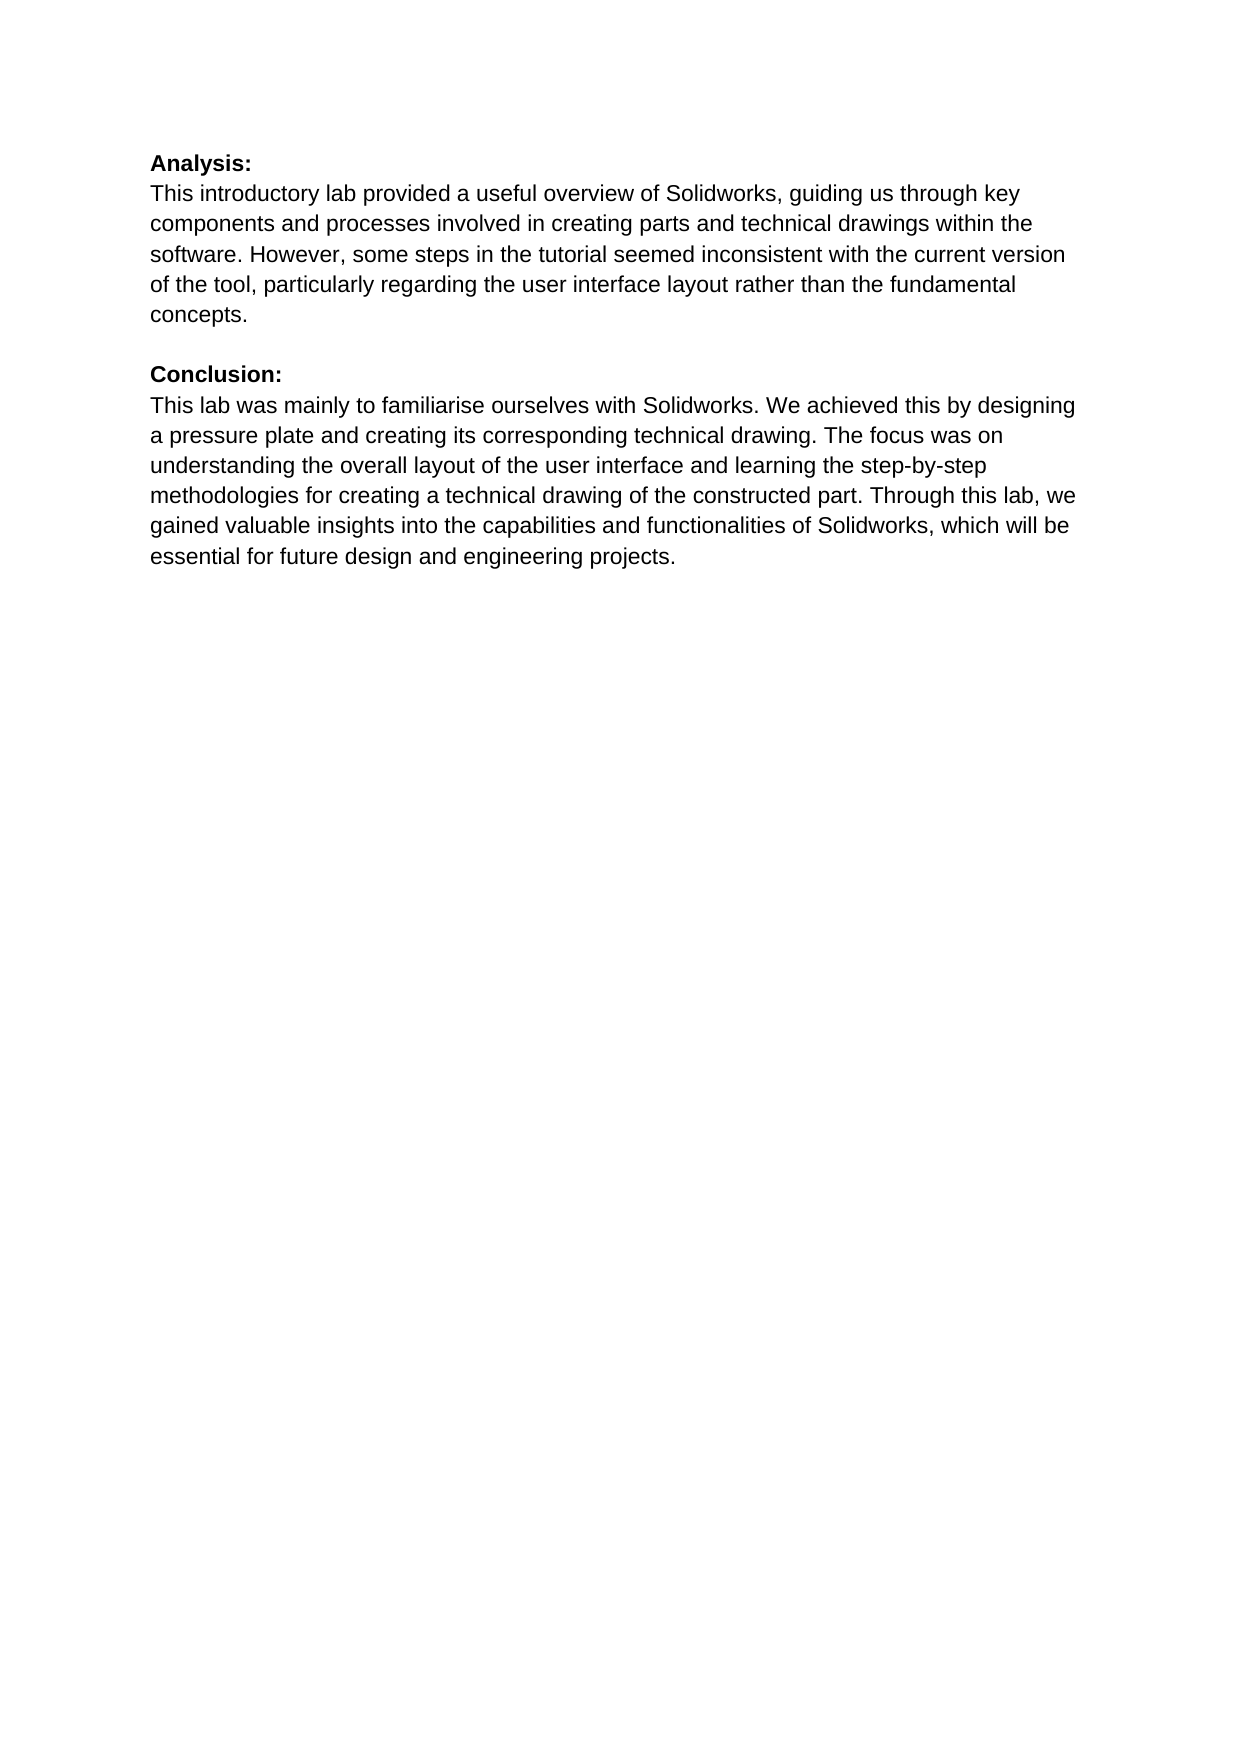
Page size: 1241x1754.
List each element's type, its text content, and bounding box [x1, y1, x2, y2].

text Analysis: [150, 150, 1090, 176]
text This introductory lab provided a useful overview of Solidworks, guiding us through key components and processes involved in creating parts and technical drawings within the software. However, some steps in the tutorial seemed inconsistent with the current version of the tool, particularly regarding the user interface layout rather than the fundamental concepts. [150, 180, 1090, 327]
text Conclusion: [150, 361, 1090, 388]
text This lab was mainly to familiarise ourselves with Solidworks. We achieved this by designing a pressure plate and creating its corresponding technical drawing. The focus was on understanding the overall layout of the user interface and learning the step-by-step methodologies for creating a technical drawing of the constructed part. Through this lab, we gained valuable insights into the capabilities and functionalities of Solidworks, which will be essential for future design and engineering projects. [150, 392, 1090, 569]
